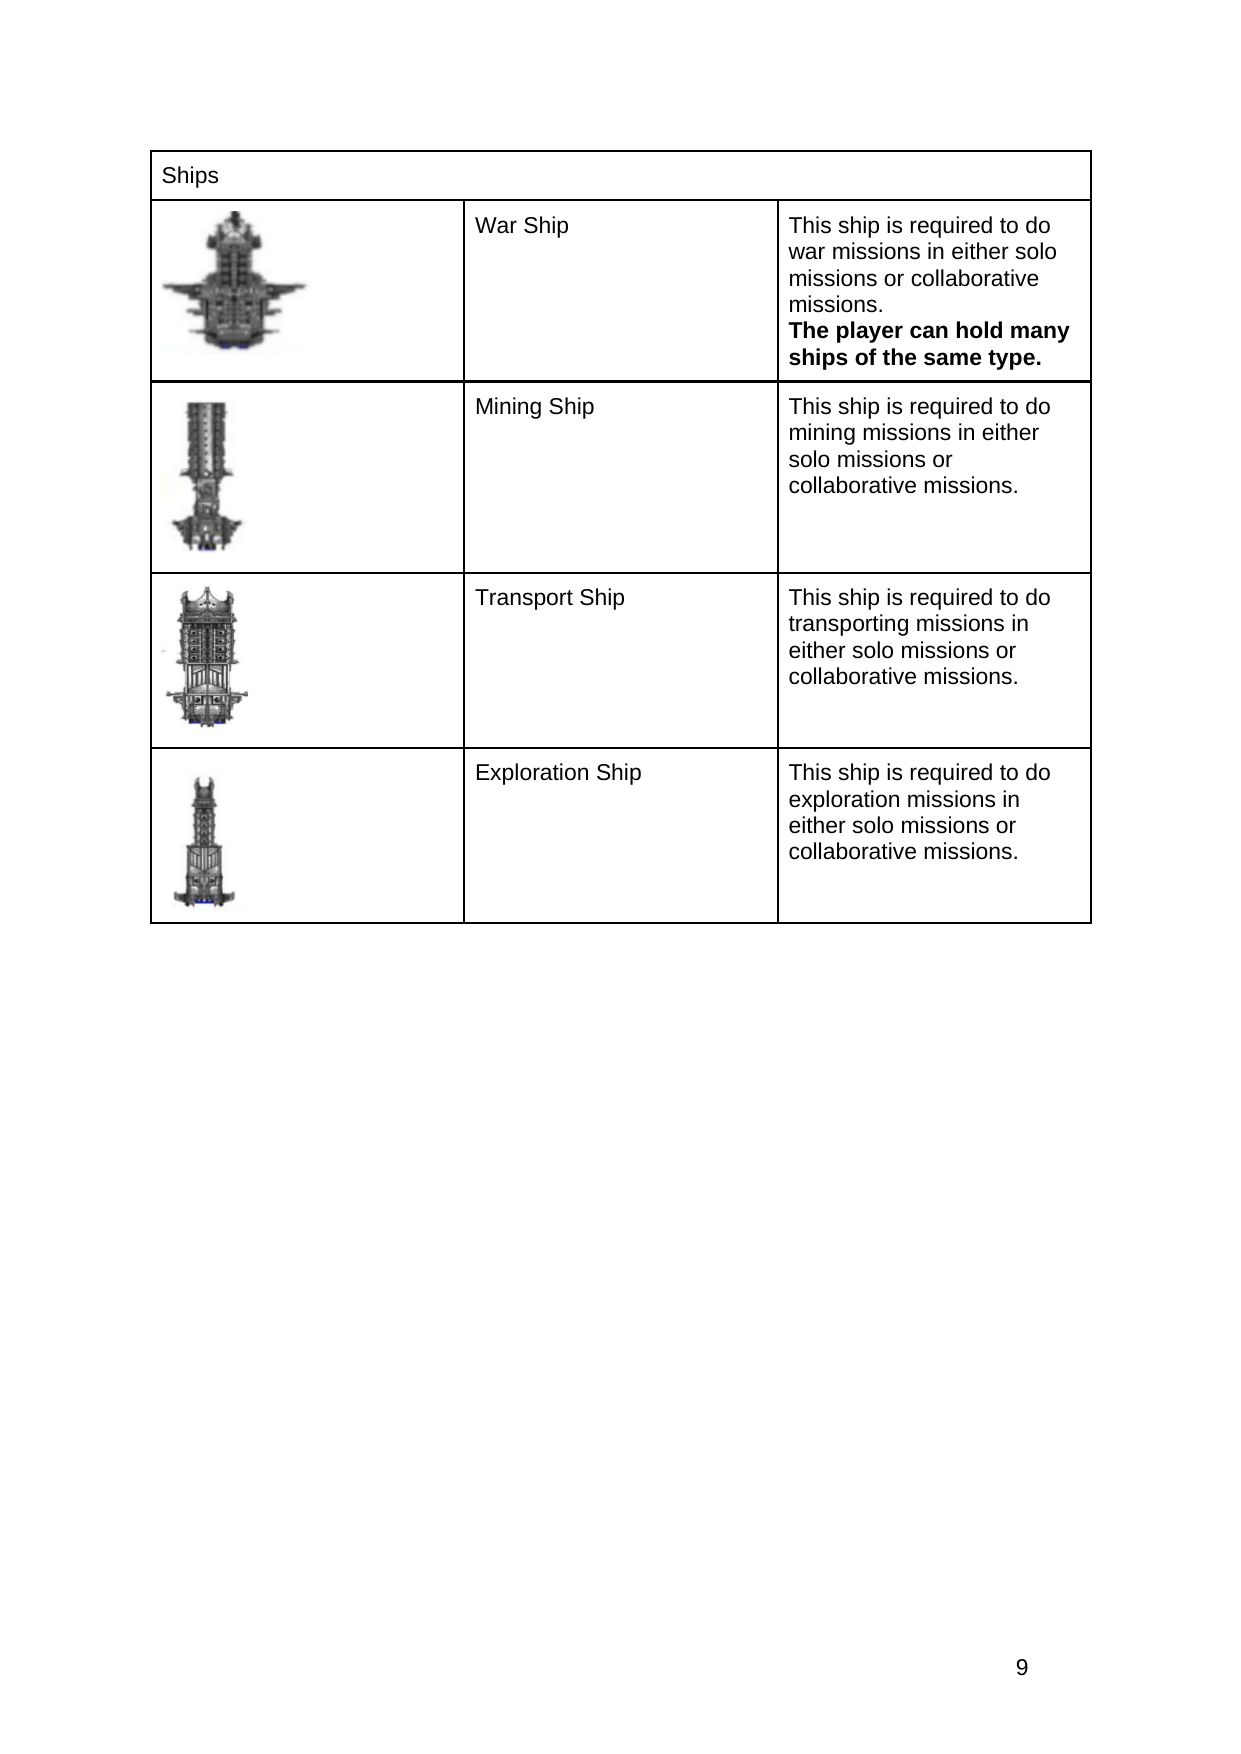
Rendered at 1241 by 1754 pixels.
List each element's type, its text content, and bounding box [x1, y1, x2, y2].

table_cell Exploration Ship [465, 749, 777, 922]
table_cell [152, 383, 463, 572]
table_cell War Ship [465, 201, 777, 380]
table_cell This ship is required to do exploration missions in either solo missions or collaborative missions. [779, 749, 1090, 922]
picture [161, 211, 313, 354]
table_cell This ship is required to do mining missions in either solo missions or collaborative missions. [779, 383, 1090, 572]
picture [161, 759, 250, 912]
table_cell Mining Ship [465, 383, 777, 572]
table_cell Transport Ship [465, 574, 777, 747]
table_cell [152, 749, 463, 922]
table_cell [152, 201, 463, 380]
table_header Ships [152, 152, 1090, 199]
table_cell This ship is required to do war missions in either solo missions or collaborative missions. The player can hold many ships of the same type. [779, 201, 1090, 380]
table_cell [152, 574, 463, 747]
picture [161, 584, 249, 737]
table_cell This ship is required to do transporting missions in either solo missions or collaborative missions. [779, 574, 1090, 747]
picture [161, 392, 275, 562]
